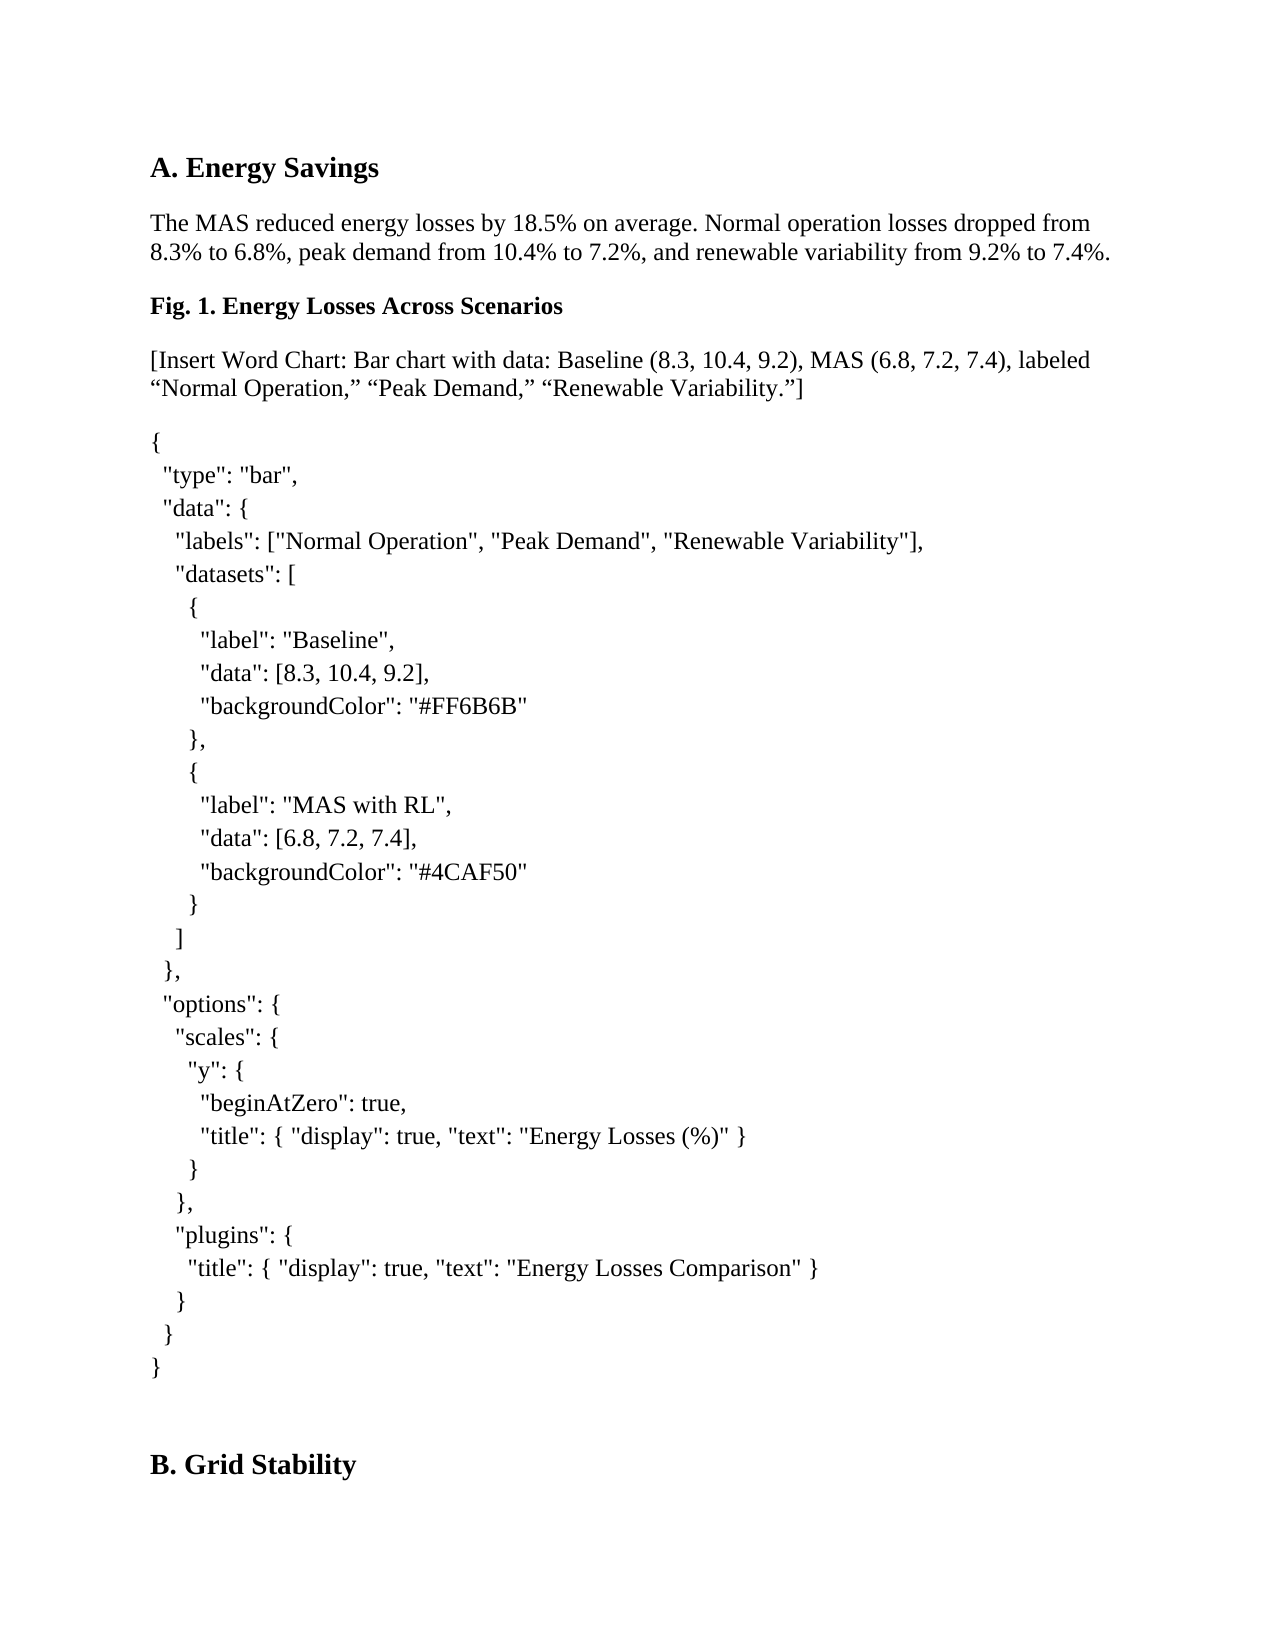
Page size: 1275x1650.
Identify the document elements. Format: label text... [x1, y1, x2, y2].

text } [150, 1352, 1125, 1381]
text }, [150, 724, 1125, 753]
text { [150, 427, 1125, 456]
text The MAS reduced energy losses by 18.5% on average. Normal operation losses dropped from 8.3% to 6.8%, peak demand from 10.4% to 7.2%, and renewable variability from 9.2% to 7.4%. [150, 208, 1125, 266]
text } [150, 1154, 1125, 1182]
text "backgroundColor": "#FF6B6B" [150, 691, 1125, 720]
text }, [150, 956, 1125, 984]
text "data": [8.3, 10.4, 9.2], [150, 658, 1125, 687]
text "options": { [150, 989, 1125, 1017]
text "label": "MAS with RL", [150, 791, 1125, 819]
text [Insert Word Chart: Bar chart with data: Baseline (8.3, 10.4, 9.2), MAS (6.8, 7.2, 7.4), labeled “Normal Operation,” “Peak Demand,” “Renewable Variability.”] [150, 345, 1125, 402]
text } [150, 1286, 1125, 1314]
text "title": { "display": true, "text": "Energy Losses (%)" } [150, 1121, 1125, 1149]
text ] [150, 923, 1125, 951]
text "plugins": { [150, 1220, 1125, 1248]
text "labels": ["Normal Operation", "Peak Demand", "Renewable Variability"], [150, 526, 1125, 555]
subtitle B. Grid Stability [150, 1447, 1125, 1481]
text }, [150, 1187, 1125, 1216]
text "backgroundColor": "#4CAF50" [150, 857, 1125, 885]
text } [150, 889, 1125, 918]
text "data": { [150, 493, 1125, 522]
text "type": "bar", [150, 460, 1125, 489]
text "data": [6.8, 7.2, 7.4], [150, 823, 1125, 852]
text "datasets": [ [150, 559, 1125, 588]
text { [150, 592, 1125, 621]
subtitle A. Energy Savings [150, 150, 1125, 183]
text { [150, 757, 1125, 786]
text "y": { [150, 1055, 1125, 1083]
text "label": "Baseline", [150, 625, 1125, 654]
text "title": { "display": true, "text": "Energy Losses Comparison" } [150, 1253, 1125, 1282]
text Fig. 1. Energy Losses Across Scenarios [150, 291, 1125, 320]
text } [150, 1319, 1125, 1348]
text "beginAtZero": true, [150, 1088, 1125, 1116]
text "scales": { [150, 1022, 1125, 1050]
